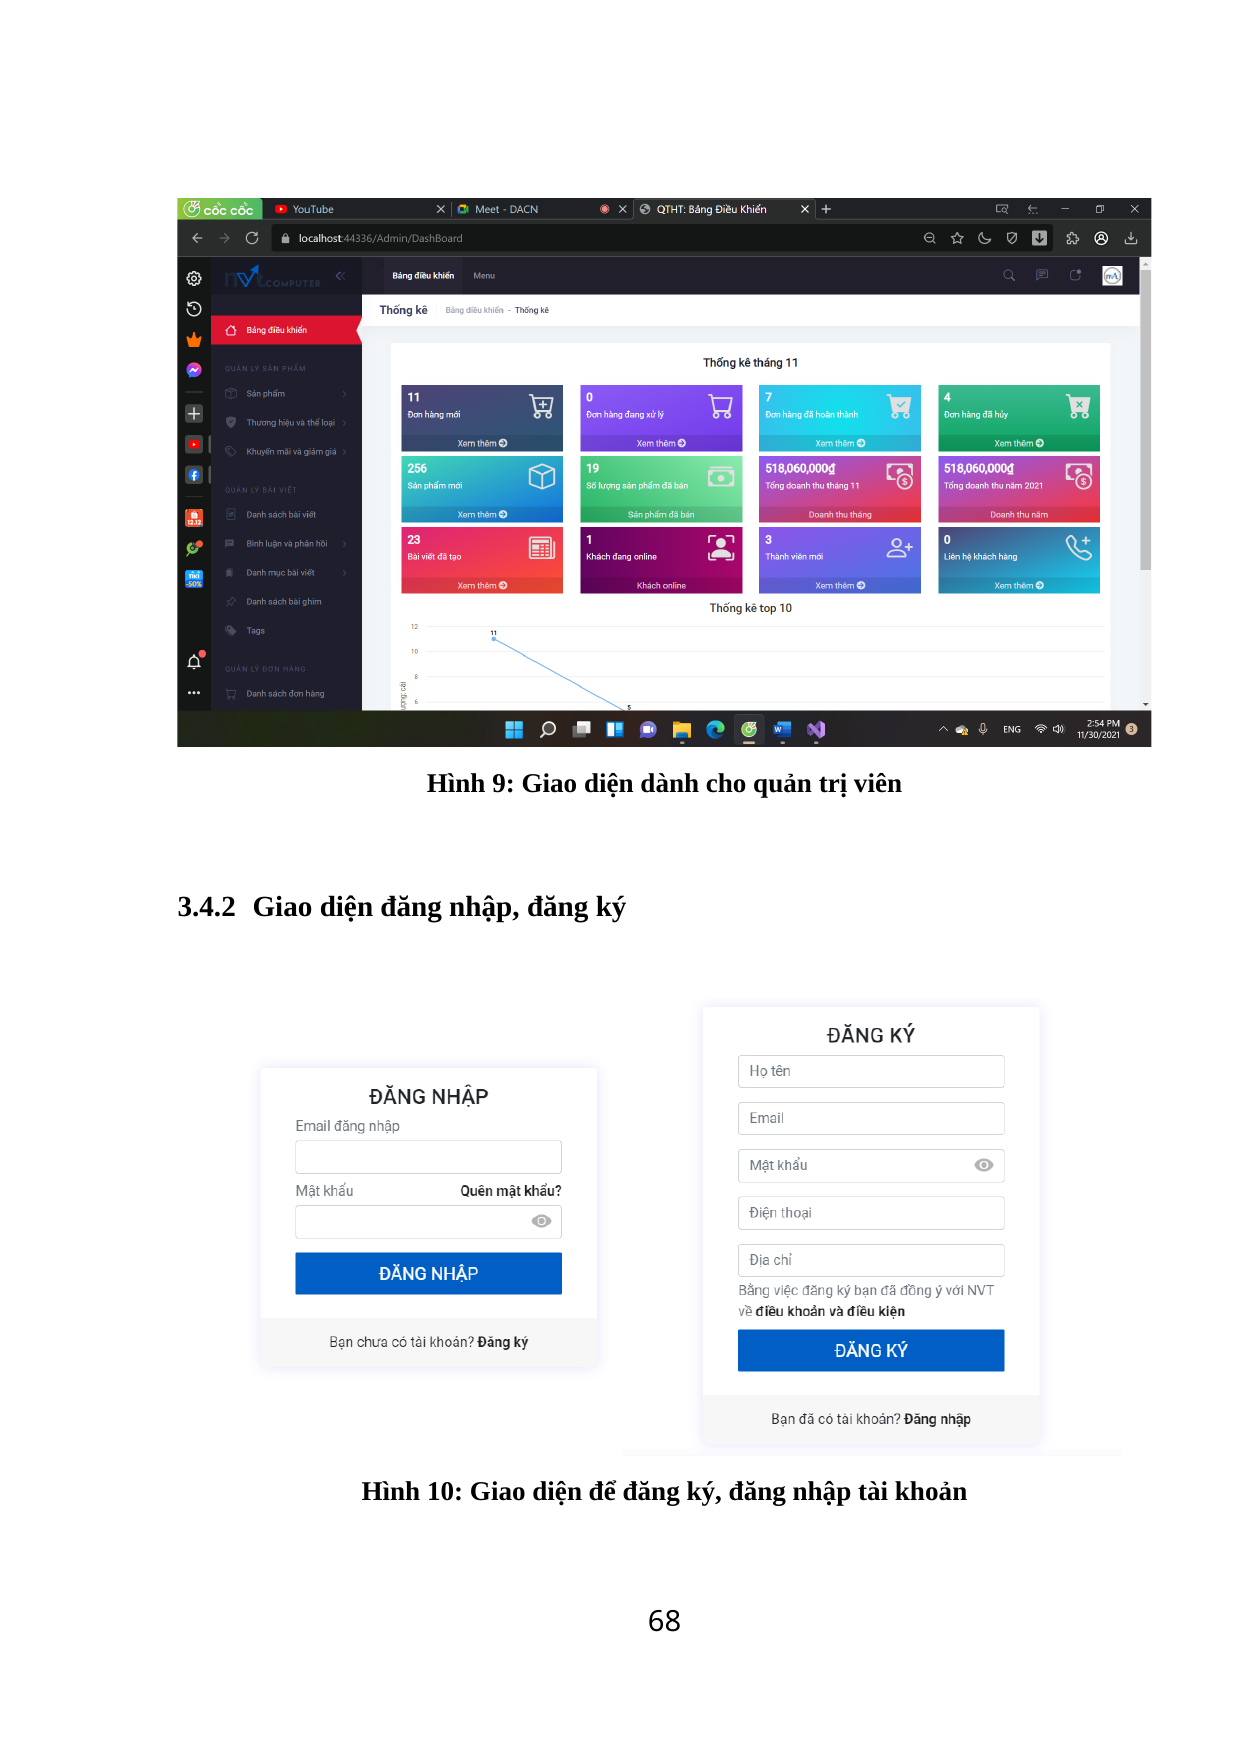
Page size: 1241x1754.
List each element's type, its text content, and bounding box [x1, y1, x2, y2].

picture [177, 198, 1152, 747]
subtitle Giao diện đăng nhập, đăng ký [177, 889, 1152, 923]
picture [177, 994, 1123, 1456]
text Hình 9: Giao diện dành cho quản trị viên [177, 767, 1152, 798]
text Hình 10: Giao diện để đăng ký, đăng nhập tài khoản [177, 1476, 1152, 1507]
